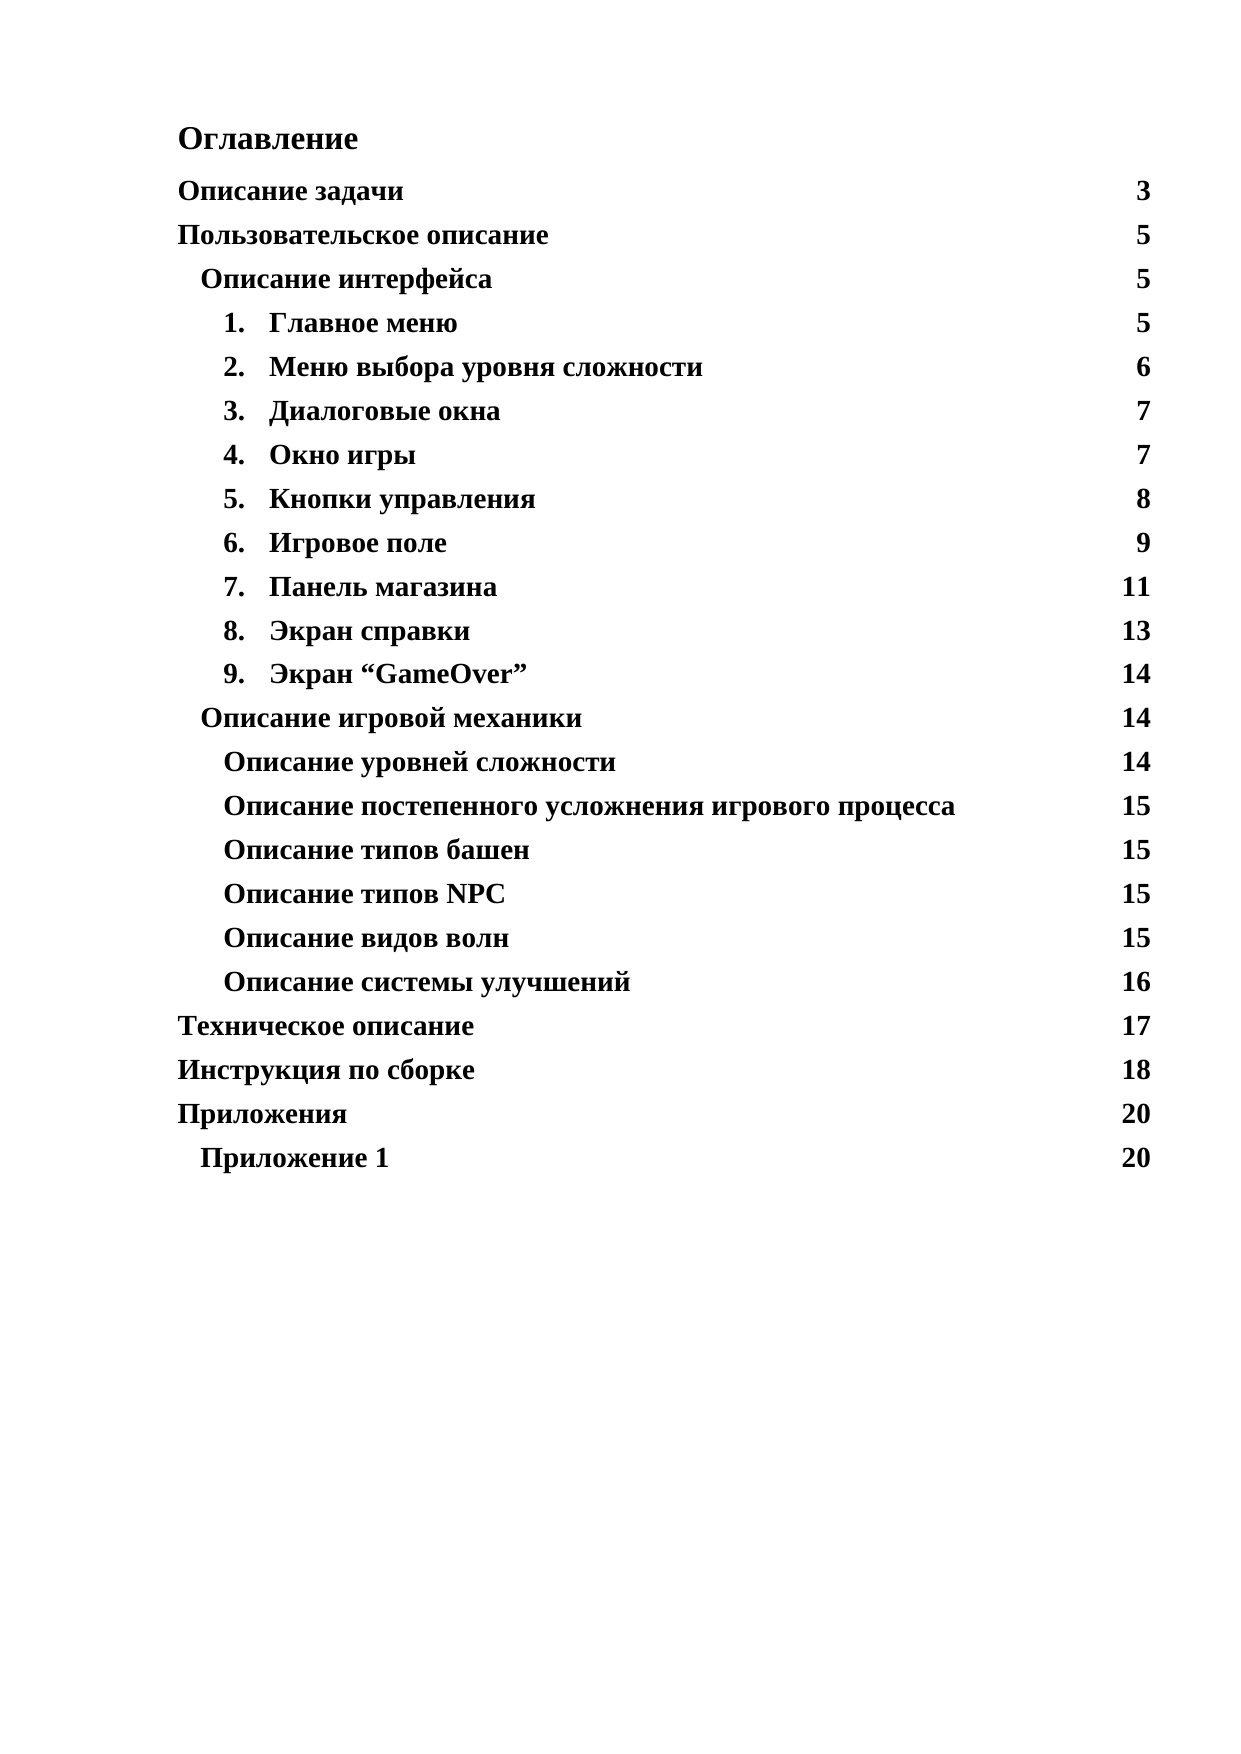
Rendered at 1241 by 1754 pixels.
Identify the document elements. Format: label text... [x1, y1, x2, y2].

text Оглавление [177, 118, 1152, 156]
text 4. Окно игры 7 [223, 437, 1152, 470]
text Описание постепенного усложнения игрового процесса 15 [223, 788, 1152, 822]
text 6. Игровое поле 9 [223, 525, 1152, 558]
text 3. Диалоговые окна 7 [223, 393, 1152, 426]
text Описание задачи 3 [177, 173, 1152, 207]
text Приложения 20 [177, 1096, 1152, 1130]
text Приложение 1 20 [200, 1140, 1152, 1174]
text Пользовательское описание 5 [177, 217, 1152, 251]
text Описание типов NPC 15 [223, 876, 1152, 910]
text Описание видов волн 15 [223, 920, 1152, 954]
text Инструкция по сборке 18 [177, 1052, 1152, 1086]
text 9. Экран “GameOver” 14 [223, 657, 1152, 690]
text 1. Главное меню 5 [223, 305, 1152, 338]
text 2. Меню выбора уровня сложности 6 [223, 349, 1152, 382]
text Описание интерфейса 5 [200, 261, 1152, 294]
text Описание игровой механики 14 [200, 701, 1152, 734]
text Техническое описание 17 [177, 1008, 1152, 1042]
text Описание уровней сложности 14 [223, 744, 1152, 778]
text 5. Кнопки управления 8 [223, 481, 1152, 514]
text Описание типов башен 15 [223, 832, 1152, 866]
text 7. Панель магазина 11 [223, 569, 1152, 602]
text 8. Экран справки 13 [223, 613, 1152, 646]
text Описание системы улучшений 16 [223, 964, 1152, 998]
